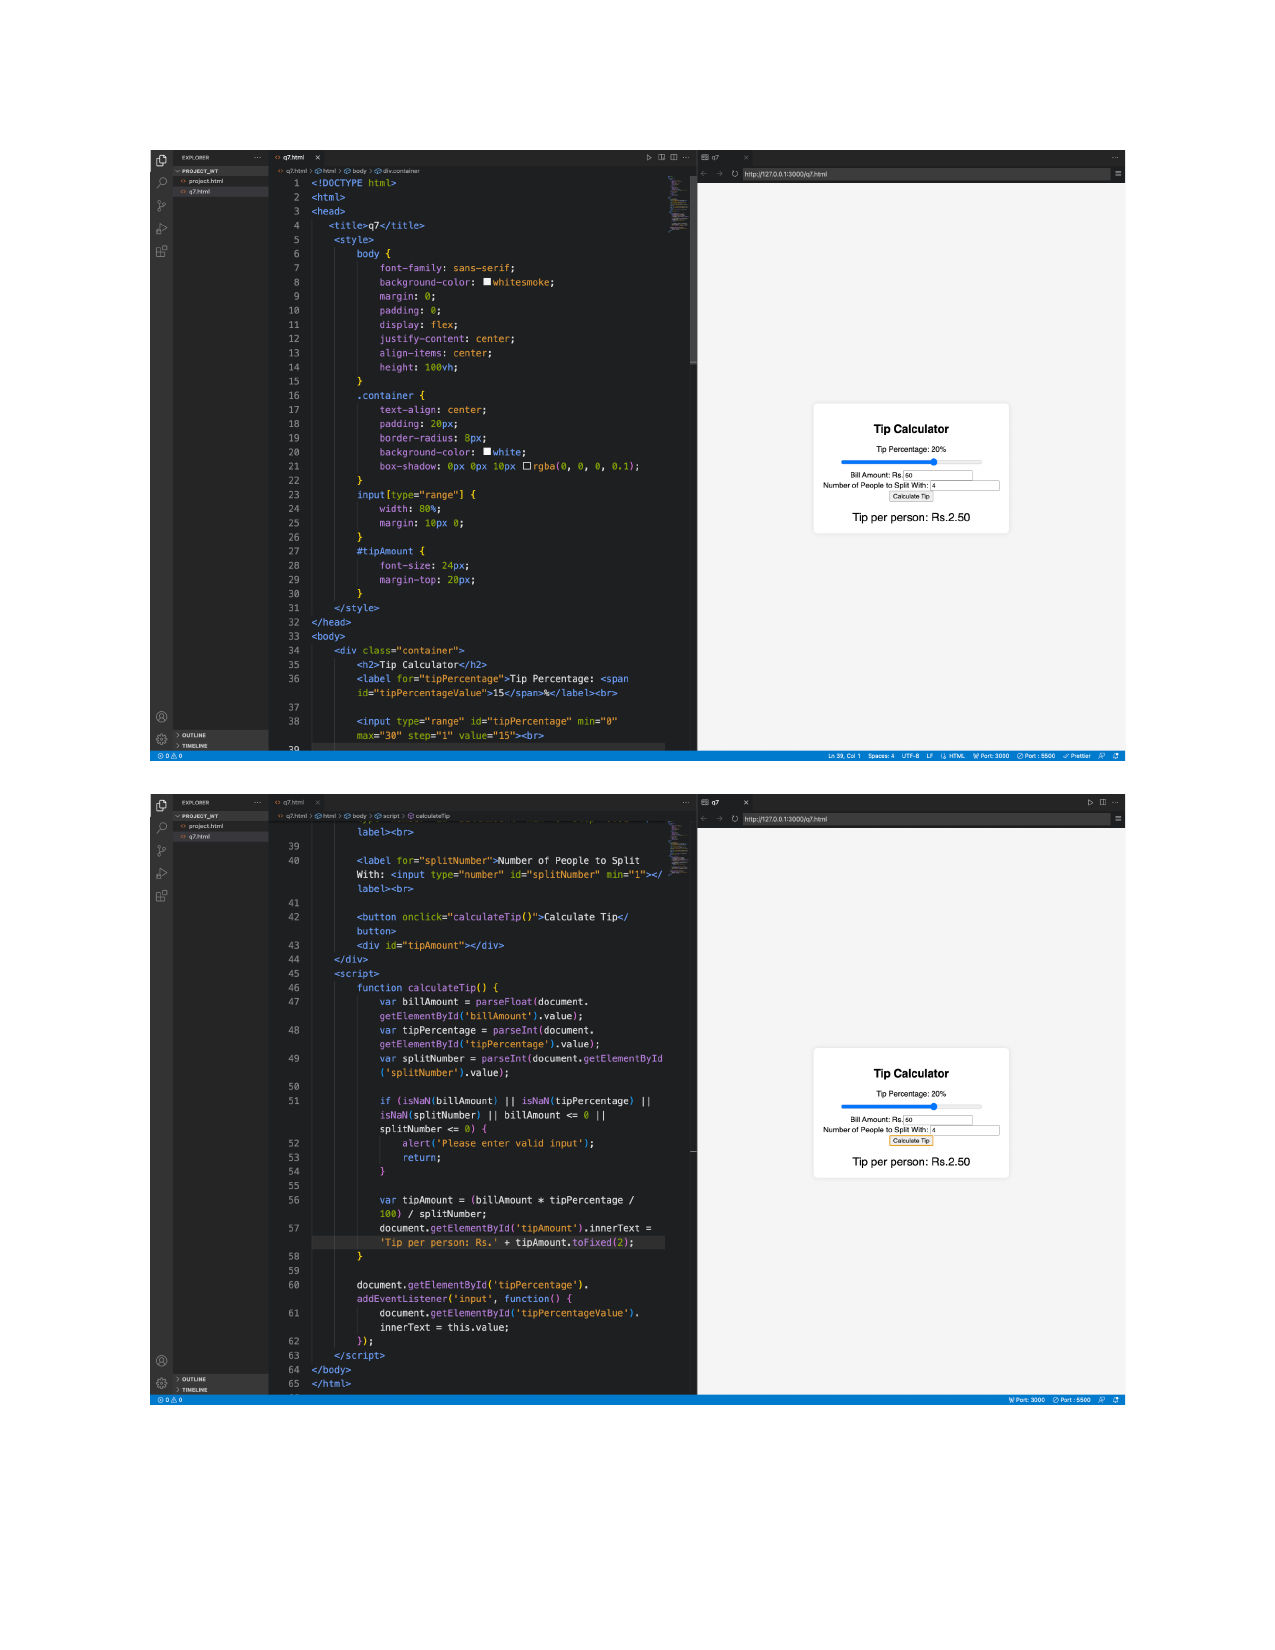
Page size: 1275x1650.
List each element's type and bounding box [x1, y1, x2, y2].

picture [150, 150, 1125, 761]
picture [150, 794, 1125, 1405]
